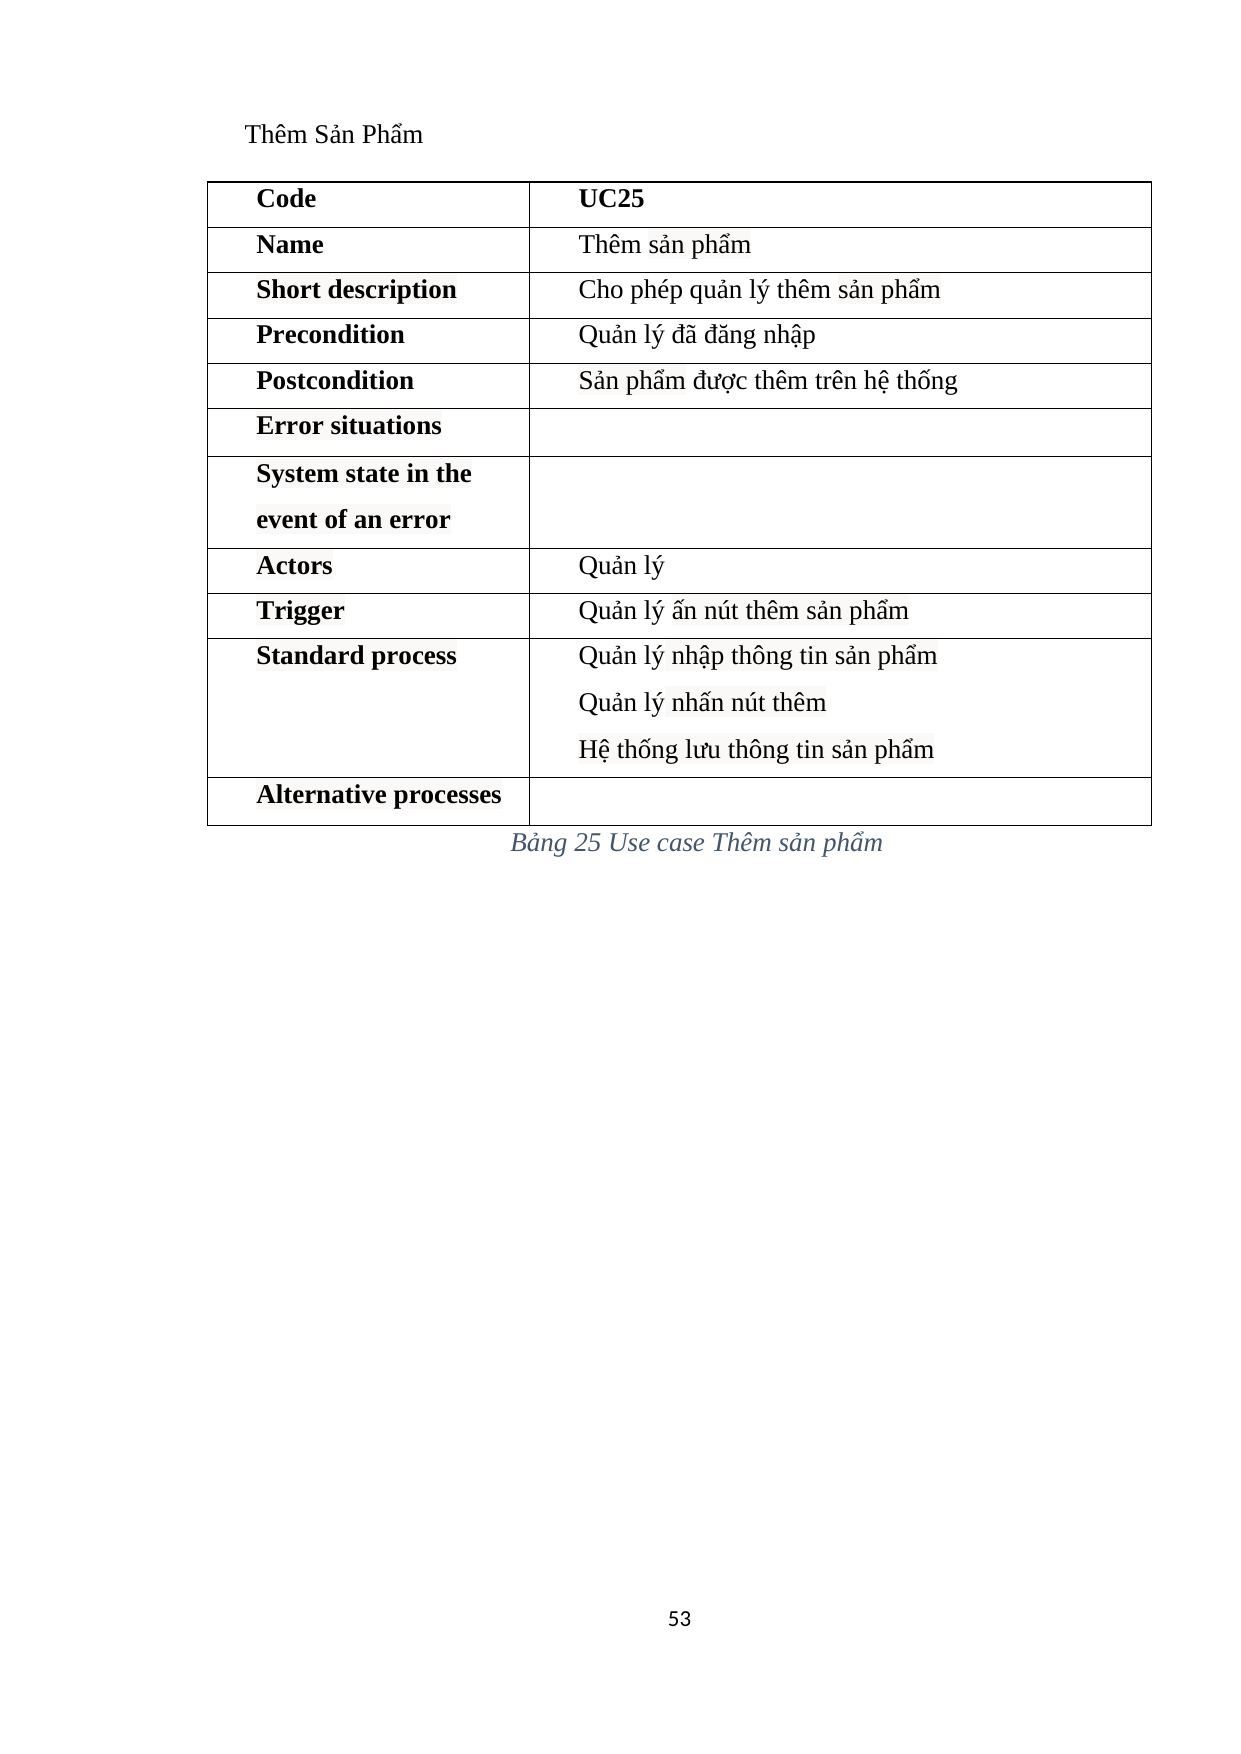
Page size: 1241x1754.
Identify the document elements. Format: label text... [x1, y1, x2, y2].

table_cell Alternative processes [208, 778, 529, 825]
table_cell Short description [208, 273, 529, 317]
table_cell [530, 409, 1151, 456]
table_cell Standard process [208, 639, 529, 777]
text Thêm Sản Phẩm [244, 118, 1152, 149]
table_cell [530, 778, 1151, 825]
table_header UC25 [530, 183, 1151, 227]
table_cell System state in the event of an error [208, 457, 529, 548]
table_cell Postcondition [208, 364, 529, 408]
table_cell Error situations [208, 409, 529, 456]
table_header Code [208, 183, 529, 227]
table_cell Thêm sản phẩm [530, 228, 1151, 272]
table_cell Quản lý nhập thông tin sản phẩm Quản lý nhấn nút thêm Hệ thống lưu thông tin sản phẩm [530, 639, 1151, 777]
table_cell Quản lý [530, 549, 1151, 593]
table_cell Trigger [208, 594, 529, 638]
table_cell Cho phép quản lý thêm sản phẩm [530, 273, 1151, 317]
table_cell Name [208, 228, 529, 272]
table_cell Precondition [208, 319, 529, 363]
table_cell Sản phẩm được thêm trên hệ thống [530, 364, 1151, 408]
text Bảng 25 Use case Thêm sản phẩm [244, 826, 1152, 857]
table_cell [530, 457, 1151, 548]
table_cell Quản lý đã đăng nhập [530, 319, 1151, 363]
table_cell Quản lý ấn nút thêm sản phẩm [530, 594, 1151, 638]
table_cell Actors [208, 549, 529, 593]
